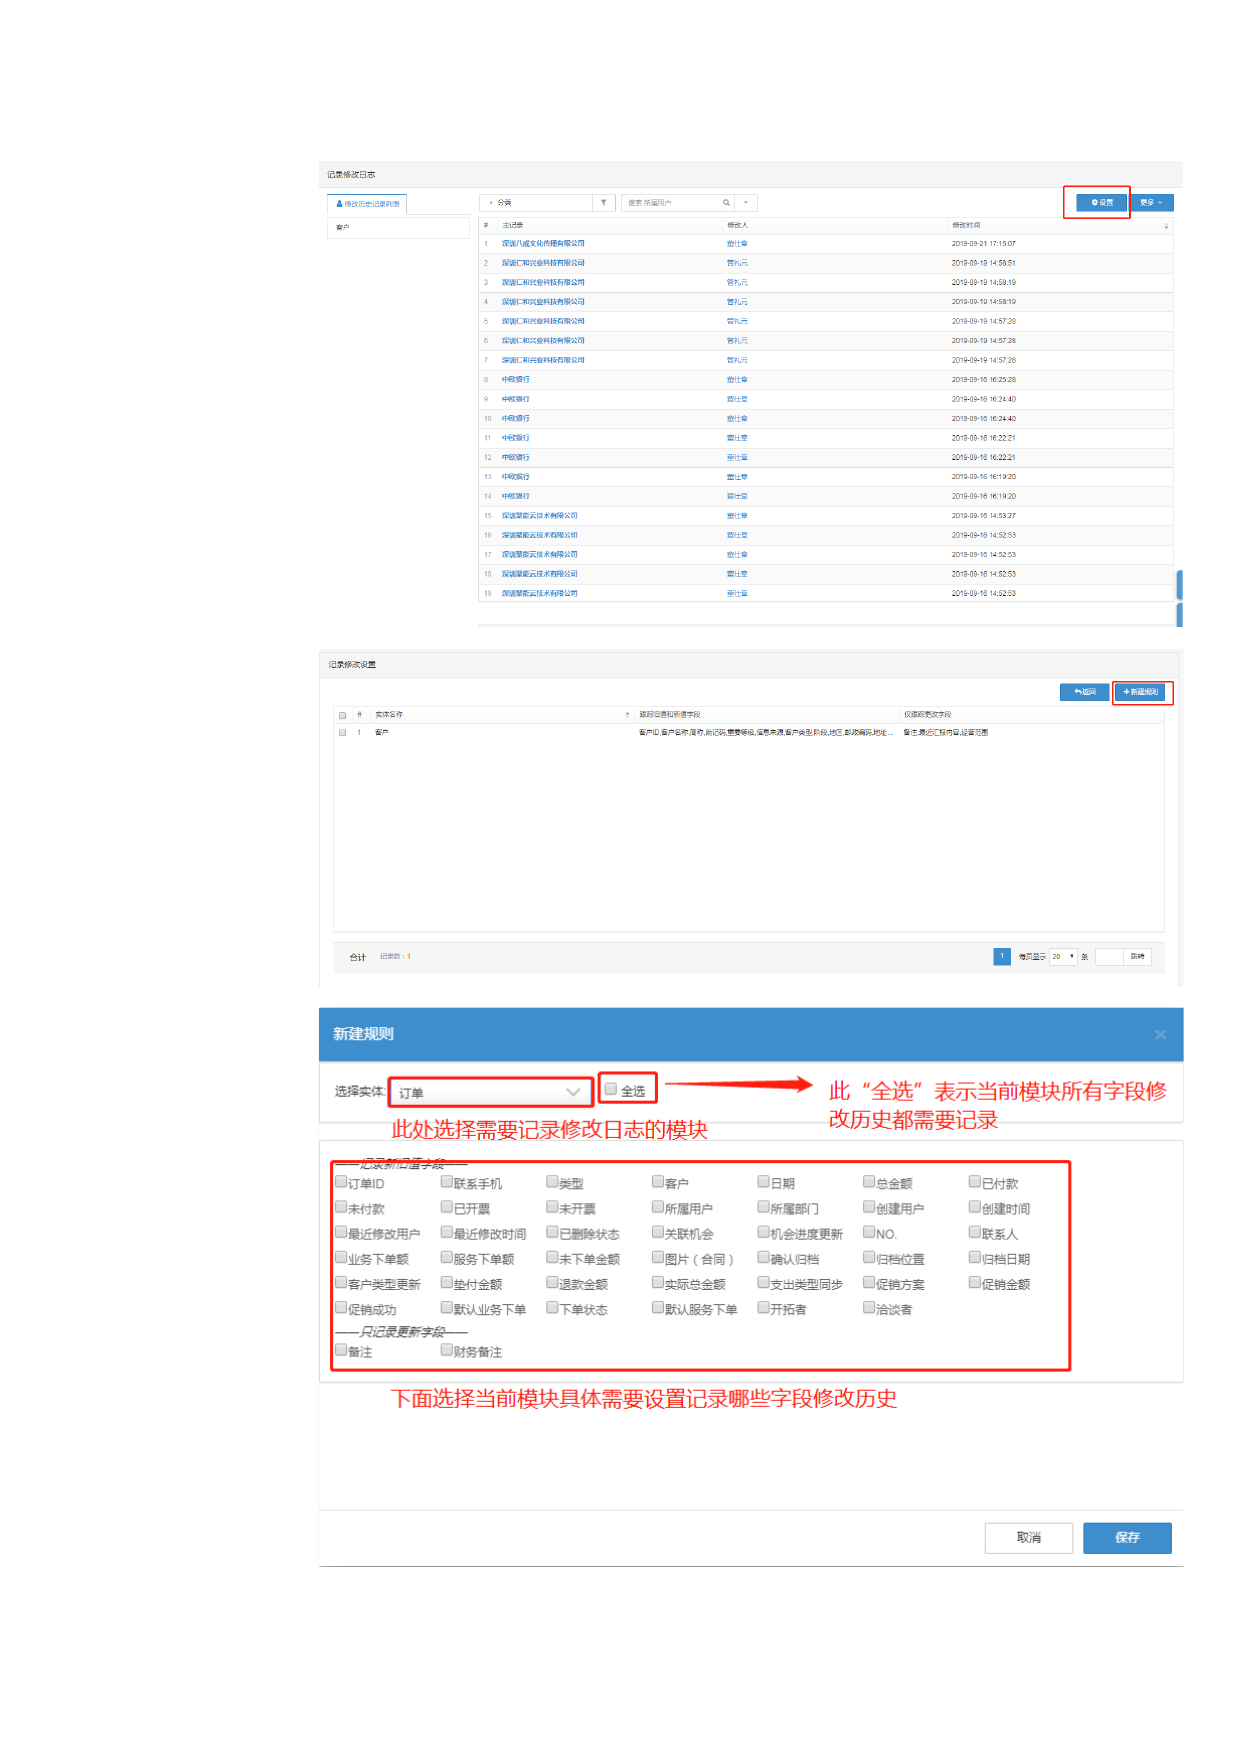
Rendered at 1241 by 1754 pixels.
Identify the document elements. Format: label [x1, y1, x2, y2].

picture [318, 649, 1184, 987]
picture [318, 1007, 1184, 1567]
picture [318, 162, 1183, 627]
